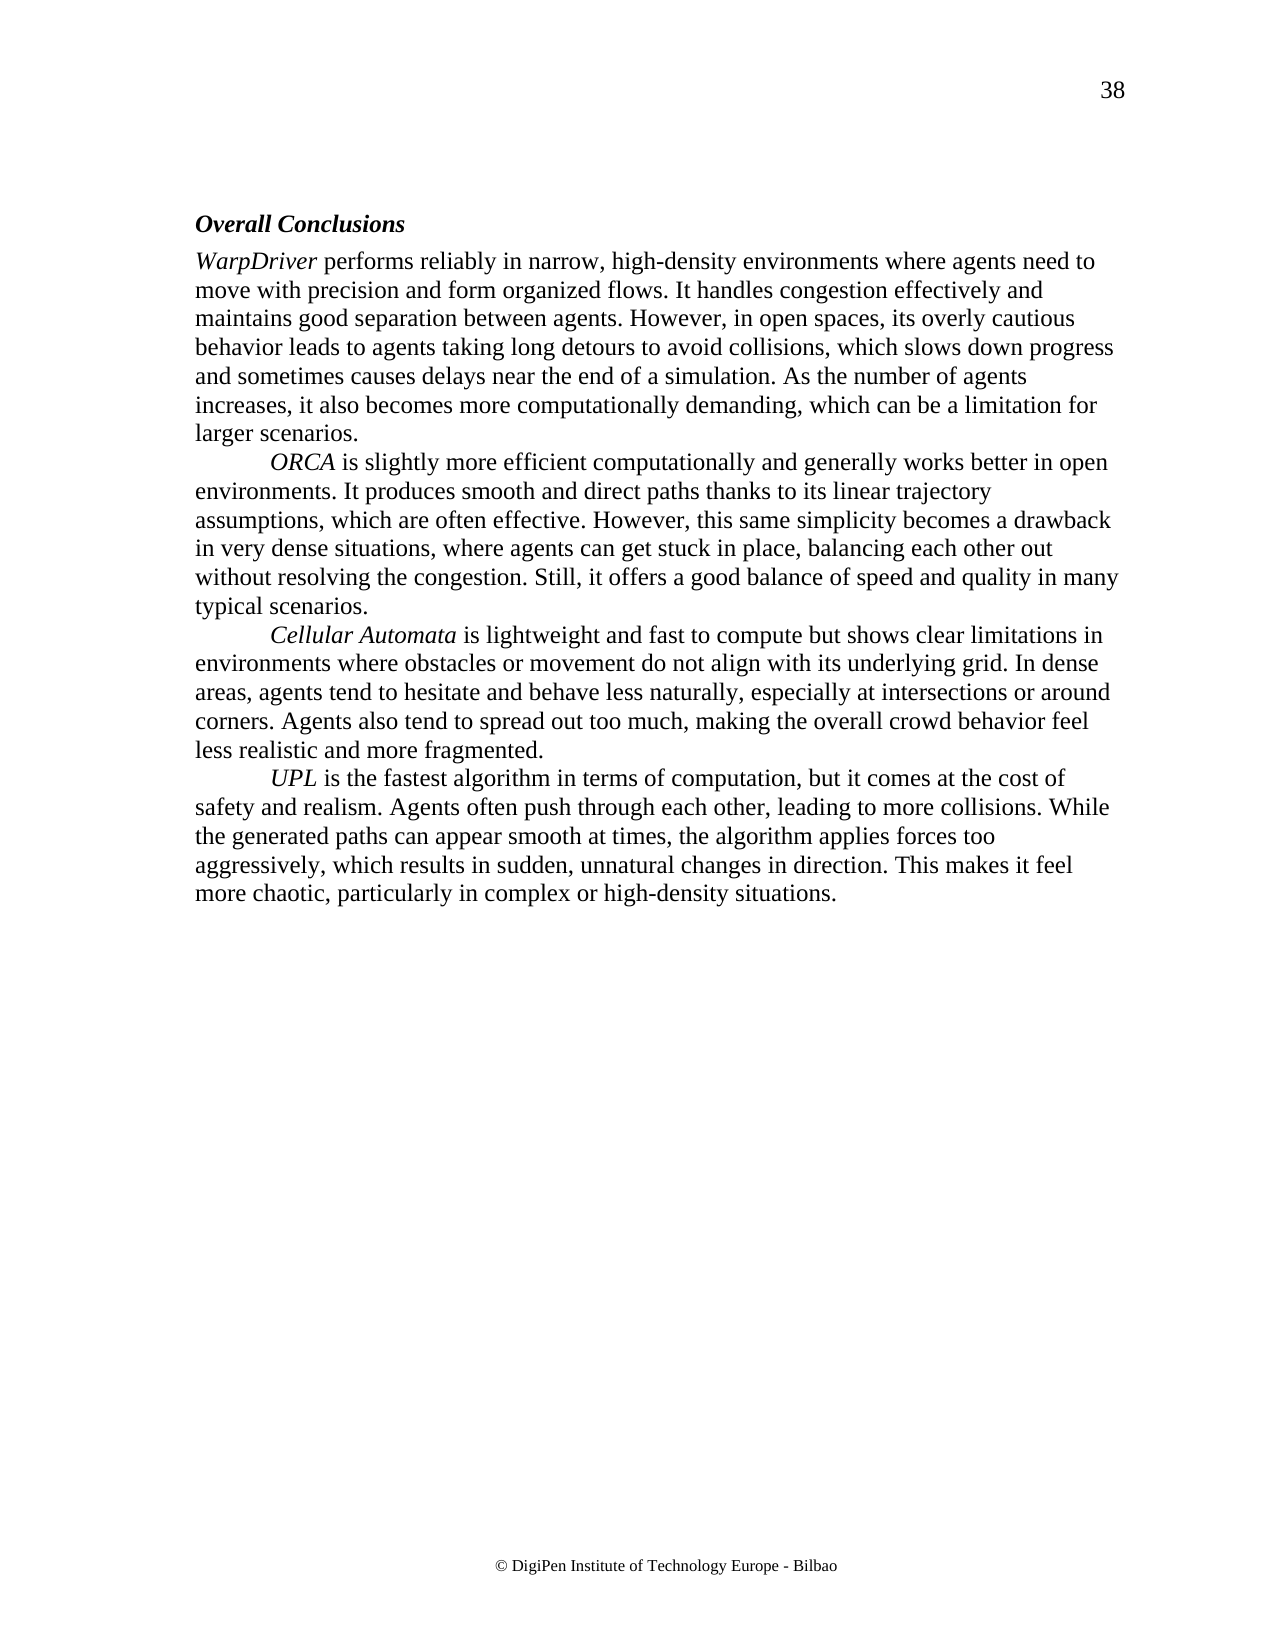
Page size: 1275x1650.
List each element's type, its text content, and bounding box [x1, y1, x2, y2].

text Cellular Automata is lightweight and fast to compute but shows clear limitations in environments where obstacles or movement do not align with its underlying grid. In dense areas, agents tend to hesitate and behave less naturally, especially at intersections or around corners. Agents also tend to spread out too much, making the overall crowd behavior feel less realistic and more fragmented. [195, 620, 1125, 763]
subtitle Overall Conclusions [195, 209, 1125, 238]
text ORCA is slightly more efficient computationally and generally works better in open environments. It produces smooth and direct paths thanks to its linear trajectory assumptions, which are often effective. However, this same simplicity becomes a drawback in very dense situations, where agents can get stuck in place, balancing each other out without resolving the congestion. Still, it offers a good balance of speed and quality in many typical scenarios. [195, 447, 1125, 620]
text UPL is the fastest algorithm in terms of computation, but it comes at the cost of safety and realism. Agents often push through each other, leading to more collisions. While the generated paths can appear smooth at times, the algorithm applies forces too aggressively, which results in sudden, unnatural changes in direction. This makes it feel more chaotic, particularly in complex or high-density situations. [195, 763, 1125, 907]
text WarpDriver performs reliably in narrow, high-density environments where agents need to move with precision and form organized flows. It handles congestion effectively and maintains good separation between agents. However, in open spaces, its overly cautious behavior leads to agents taking long detours to avoid collisions, which slows down progress and sometimes causes delays near the end of a simulation. As the number of agents increases, it also becomes more computationally demanding, which can be a limitation for larger scenarios. [195, 246, 1125, 447]
